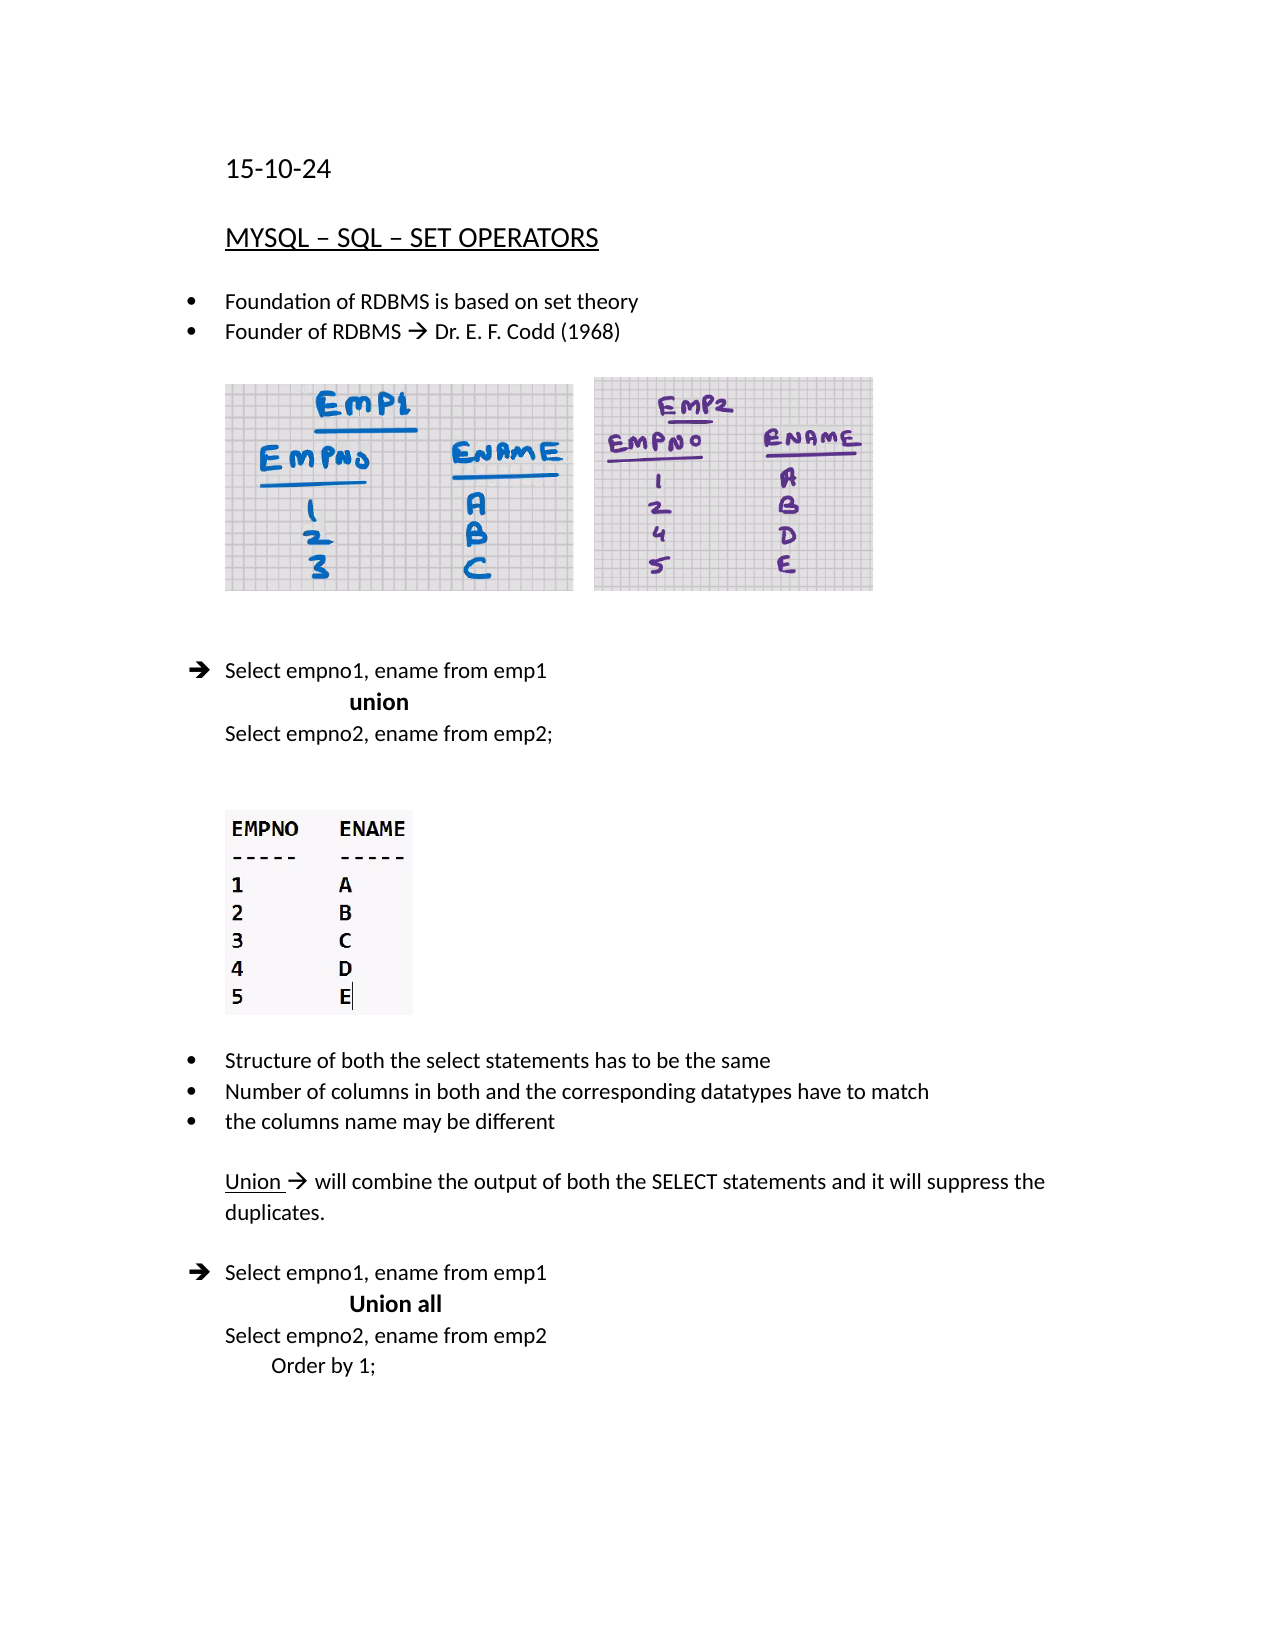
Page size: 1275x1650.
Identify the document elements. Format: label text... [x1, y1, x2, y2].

list Number of columns in both and the corresponding datatypes have to match [187, 1077, 1125, 1105]
list Structure of both the select statements has to be the same [187, 1047, 1125, 1075]
list Order by 1; [225, 1351, 1125, 1379]
list Union will combine the output of both the SELECT statements and it will suppress the duplicates. [225, 1167, 1125, 1226]
list Founder of RDBMS Dr. E. F. Codd (1968) [187, 317, 1125, 346]
list union [225, 686, 1125, 717]
list Select empno1, ename from emp1 [187, 1258, 1125, 1286]
picture [225, 810, 413, 1015]
list Foundation of RDBMS is based on set theory [187, 287, 1125, 315]
list Select empno2, ename from emp2; [225, 719, 1125, 747]
list 15-10-24 [225, 150, 1125, 186]
list MYSQL – SQL – SET OPERATORS [225, 219, 1125, 254]
list Union all [225, 1288, 1125, 1319]
list Select empno2, ename from emp2 [225, 1321, 1125, 1349]
picture [594, 377, 874, 591]
list Select empno1, ename from emp1 [187, 656, 1125, 684]
picture [225, 384, 574, 591]
list the columns name may be different [187, 1107, 1125, 1135]
